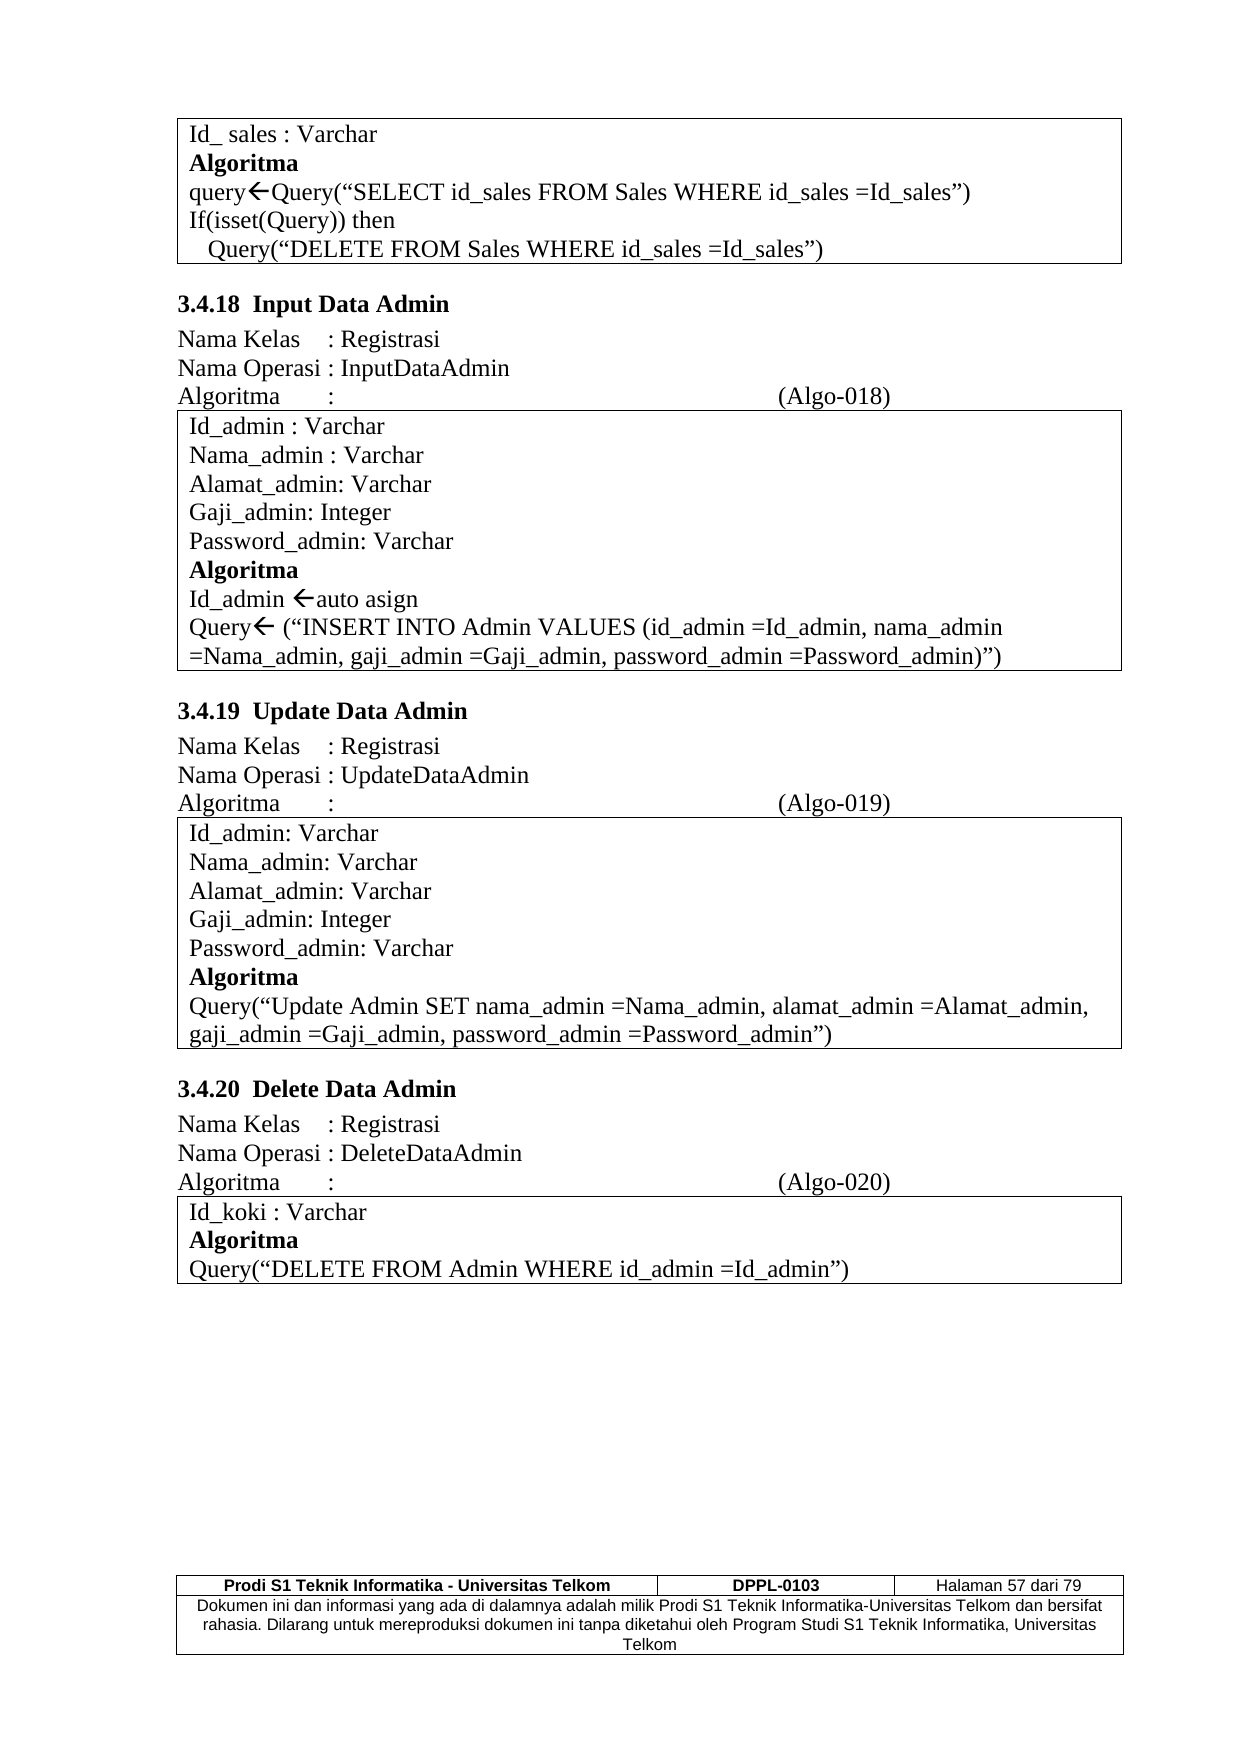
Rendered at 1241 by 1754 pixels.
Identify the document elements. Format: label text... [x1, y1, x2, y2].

text Algoritma : (Algo-019) [177, 788, 1122, 817]
text Nama Kelas : Registrasi [177, 1109, 1122, 1138]
table_header Id_ sales : Varchar Algoritma queryQuery(“SELECT id_sales FROM Sales WHERE id_sales =Id_sales”) If(isset(Query)) then Query(“DELETE FROM Sales WHERE id_sales =Id_sales”) [178, 119, 1121, 263]
text Nama Operasi : DeleteDataAdmin [177, 1138, 1122, 1167]
table_header Id_admin : Varchar Nama_admin : Varchar Alamat_admin: Varchar Gaji_admin: Integer Password_admin: Varchar Algoritma Id_admin auto asign Query (“INSERT INTO Admin VALUES (id_admin =Id_admin, nama_admin =Nama_admin, gaji_admin =Gaji_admin, password_admin =Password_admin)”) [178, 411, 1121, 670]
subtitle Input Data Admin [177, 289, 1122, 318]
subtitle Update Data Admin [177, 696, 1122, 725]
text Algoritma : (Algo-018) [177, 381, 1122, 410]
text Algoritma : (Algo-020) [177, 1167, 1122, 1196]
table_header Id_admin: Varchar Nama_admin: Varchar Alamat_admin: Varchar Gaji_admin: Integer Password_admin: Varchar Algoritma Query(“Update Admin SET nama_admin =Nama_admin, alamat_admin =Alamat_admin, gaji_admin =Gaji_admin, password_admin =Password_admin”) [178, 818, 1121, 1048]
text Nama Operasi : InputDataAdmin [177, 353, 1122, 381]
subtitle Delete Data Admin [177, 1074, 1122, 1103]
text Nama Kelas : Registrasi [177, 324, 1122, 353]
text Nama Operasi : UpdateDataAdmin [177, 760, 1122, 788]
table_header Id_koki : Varchar Algoritma Query(“DELETE FROM Admin WHERE id_admin =Id_admin”) [178, 1197, 1121, 1283]
text Nama Kelas : Registrasi [177, 731, 1122, 760]
